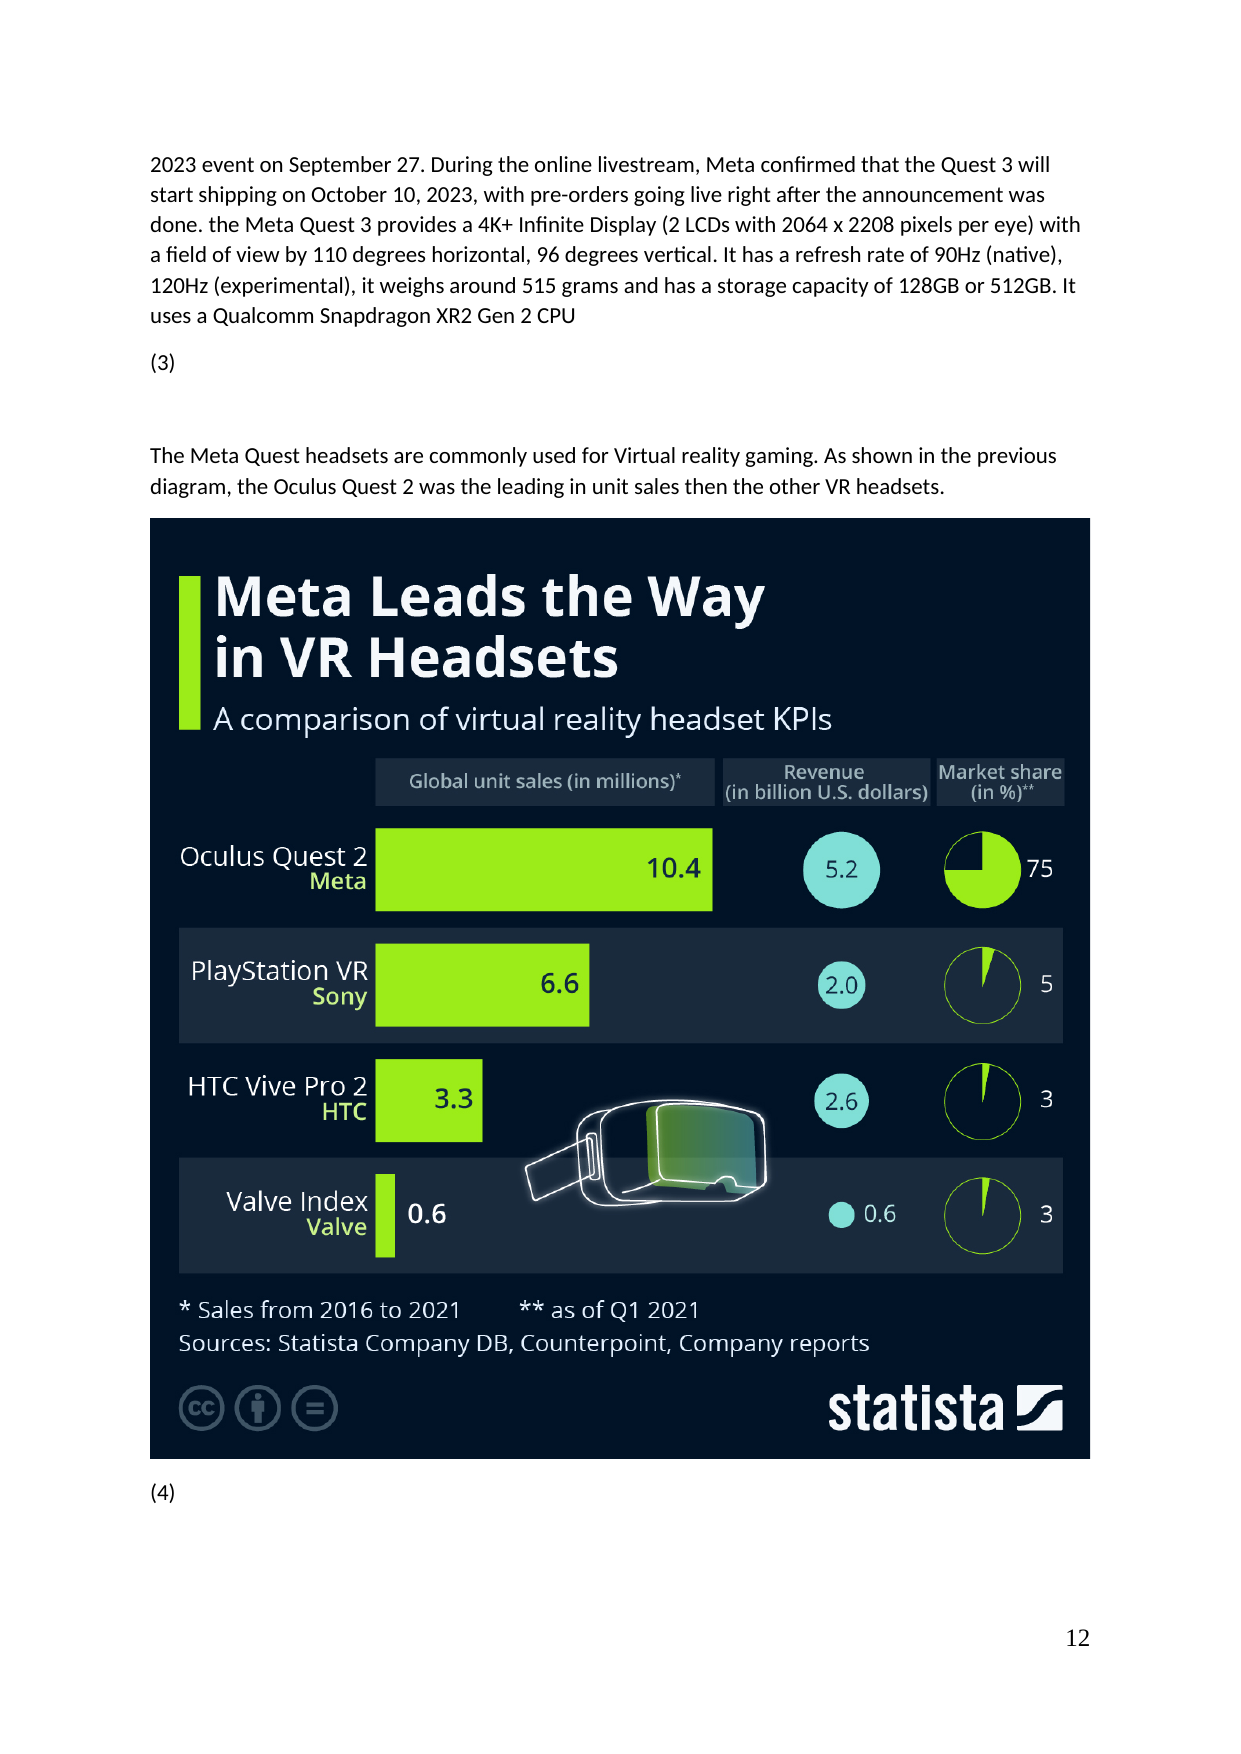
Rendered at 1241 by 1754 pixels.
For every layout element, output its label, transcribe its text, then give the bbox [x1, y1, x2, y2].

text The Meta Quest headsets are commonly used for Virtual reality gaming. As shown in the previous diagram, the Oculus Quest 2 was the leading in unit sales then the other VR headsets. [150, 442, 1090, 500]
text (4) [150, 1478, 1090, 1506]
picture [150, 518, 1091, 1459]
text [150, 150, 1090, 329]
text (3) [150, 348, 1090, 376]
